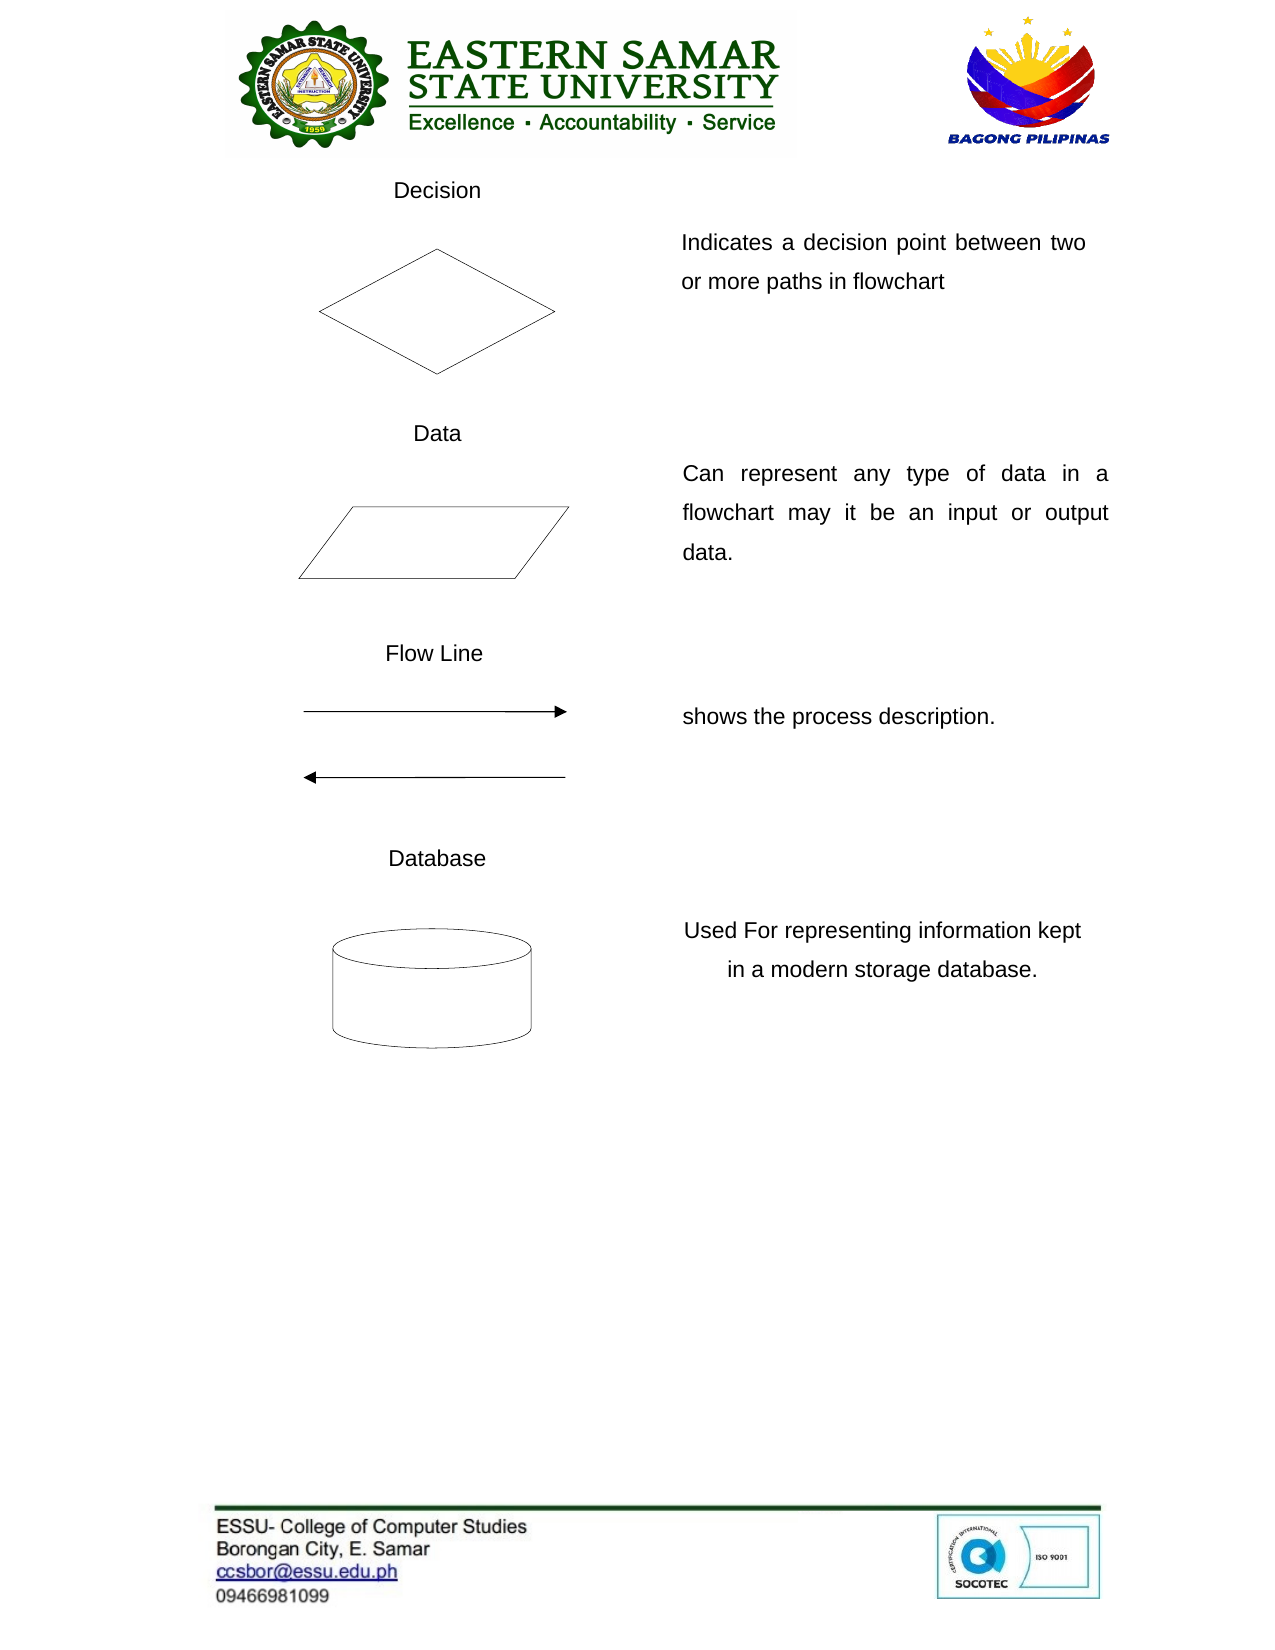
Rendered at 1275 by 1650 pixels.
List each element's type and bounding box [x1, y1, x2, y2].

picture [180, 1485, 1145, 1650]
picture [225, 10, 797, 158]
picture [943, 14, 1114, 147]
